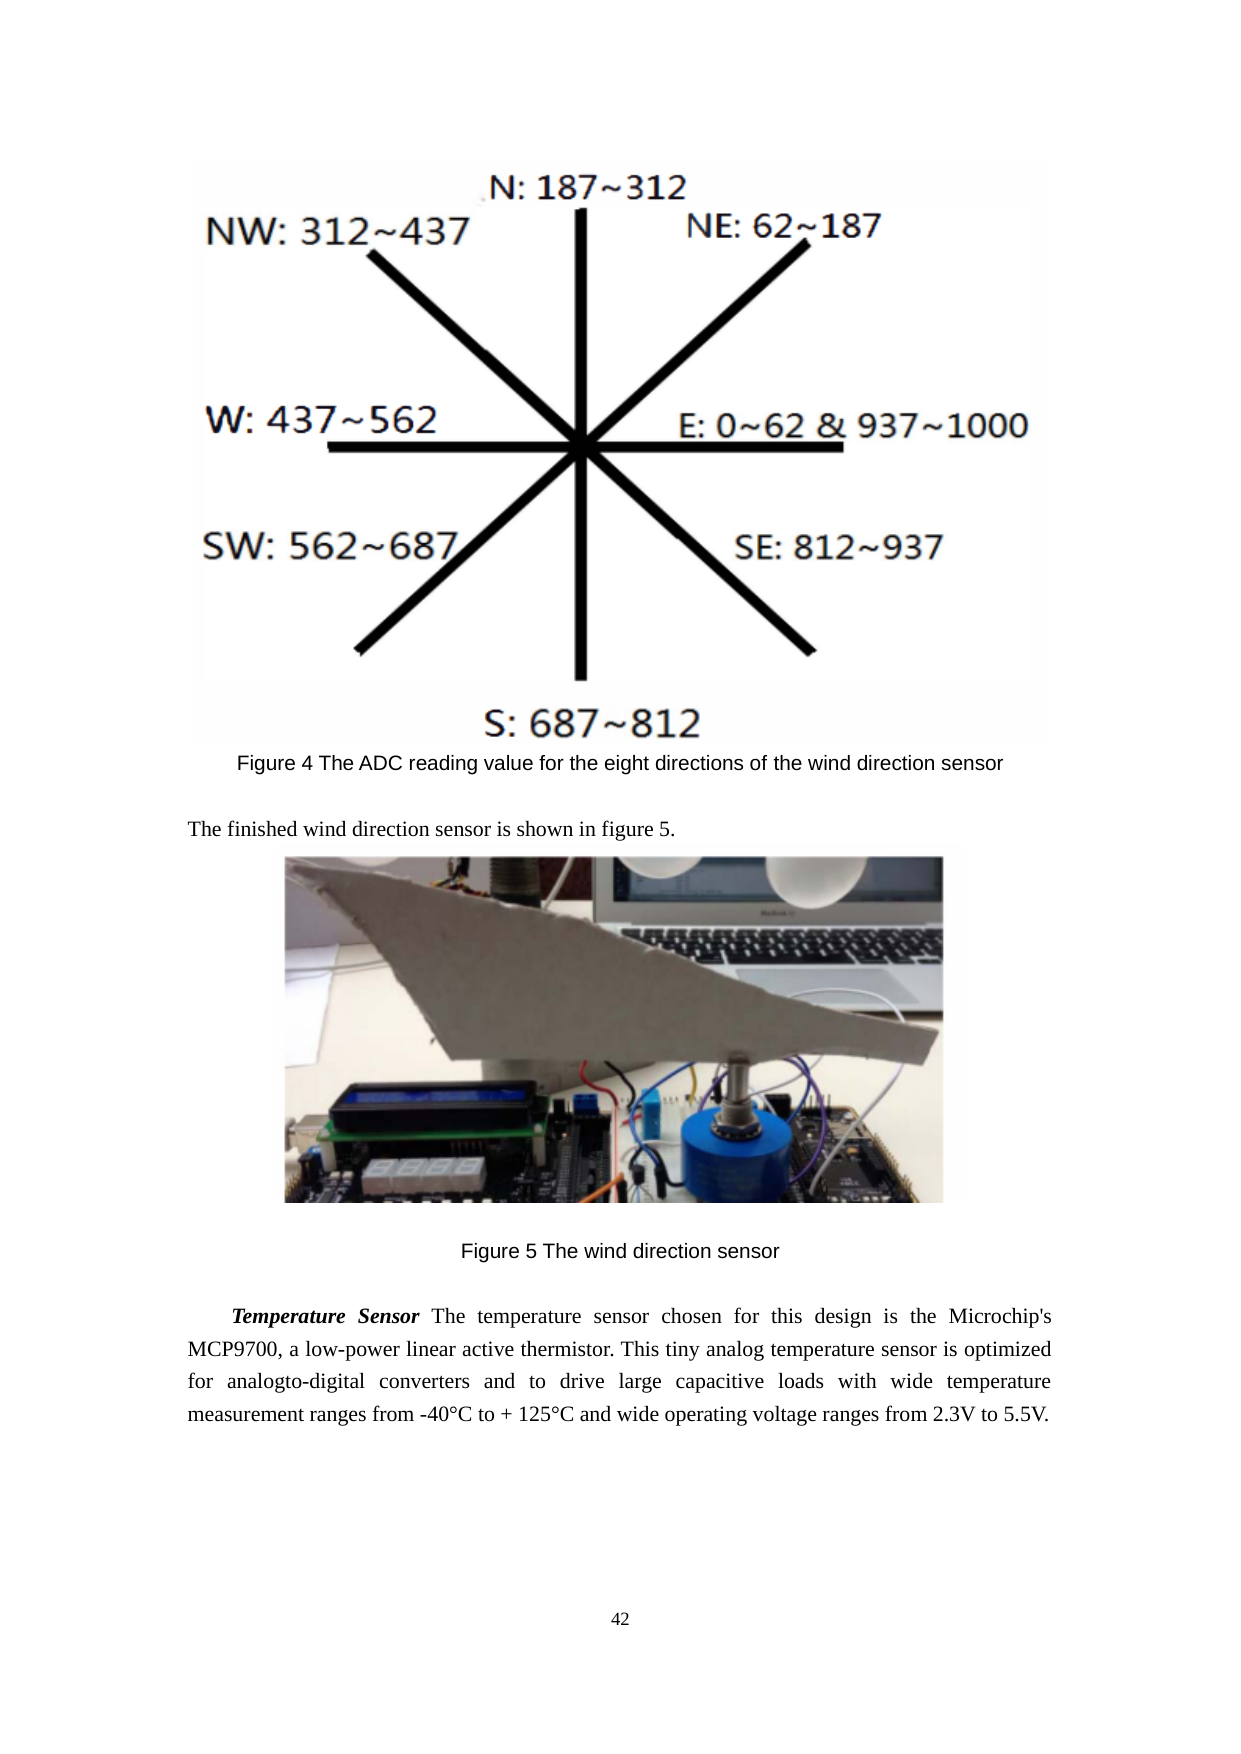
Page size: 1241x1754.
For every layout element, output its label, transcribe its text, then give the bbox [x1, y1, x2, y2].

picture [193, 162, 1047, 744]
text Temperature Sensor The temperature sensor chosen for this design is the Microchip's MCP9700, a low-power linear active thermistor. This tiny analog temperature sensor is optimized for analogto-digital converters and to drive large capacitive loads with wide temperature measurement ranges from -40°C to + 125°C and wide operating voltage ranges from 2.3V to 5.5V. [187, 1299, 1053, 1429]
text The finished wind direction sensor is shown in figure 5. [187, 812, 1053, 844]
picture [274, 844, 967, 1203]
text Figure 4 The ADC reading value for the eight directions of the wind direction sensor [187, 747, 1053, 779]
text Figure 5 The wind direction sensor [187, 1234, 1053, 1267]
